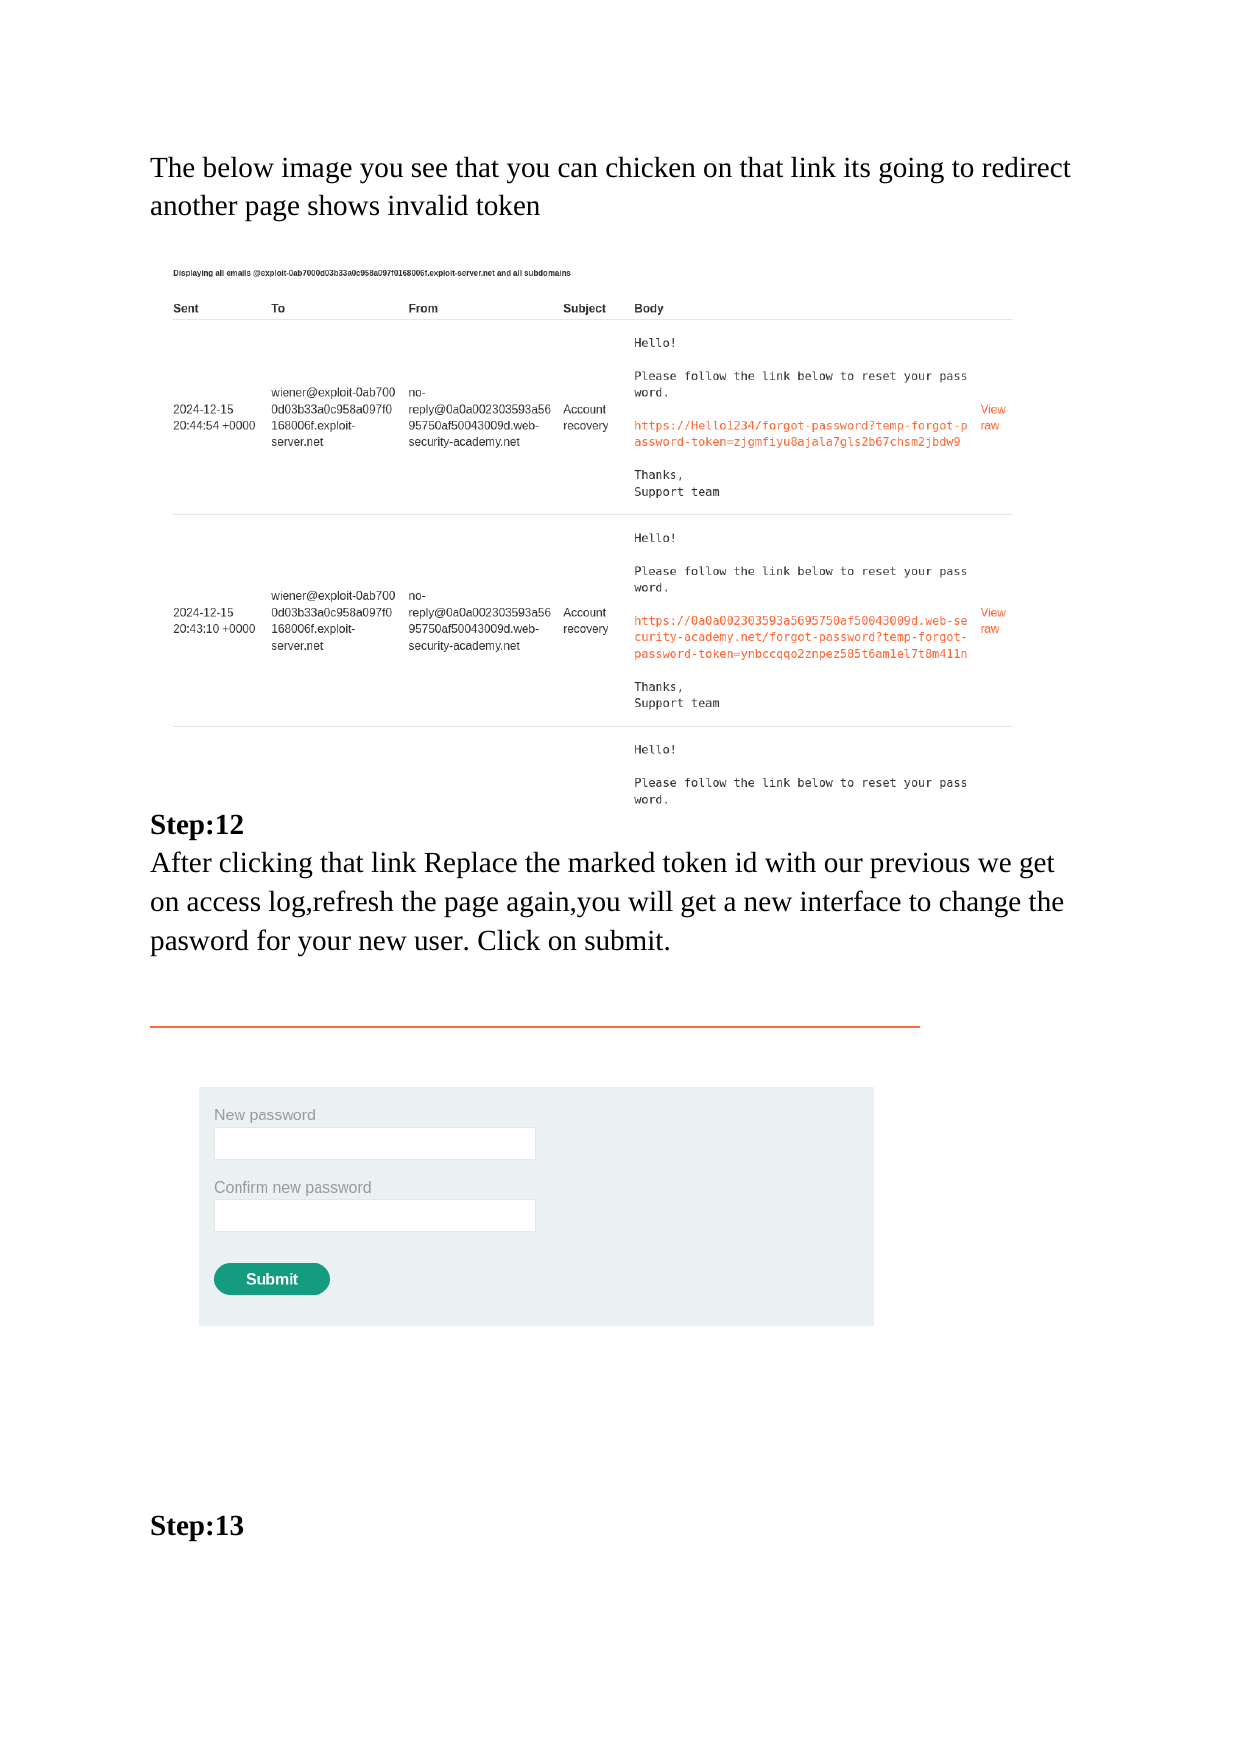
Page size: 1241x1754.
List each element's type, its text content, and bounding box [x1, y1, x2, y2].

text The below image you see that you can chicken on that link its going to redirect another page shows invalid token [150, 150, 1090, 222]
picture [150, 265, 1091, 804]
text Step:12 [150, 807, 1090, 841]
picture [150, 999, 921, 1389]
text Step:13 [150, 1508, 1090, 1542]
text After clicking that link Replace the marked token id with our previous we get on access log,refresh the page again,you will get a new interface to change the pasword for your new user. Click on submit. [150, 846, 1090, 956]
